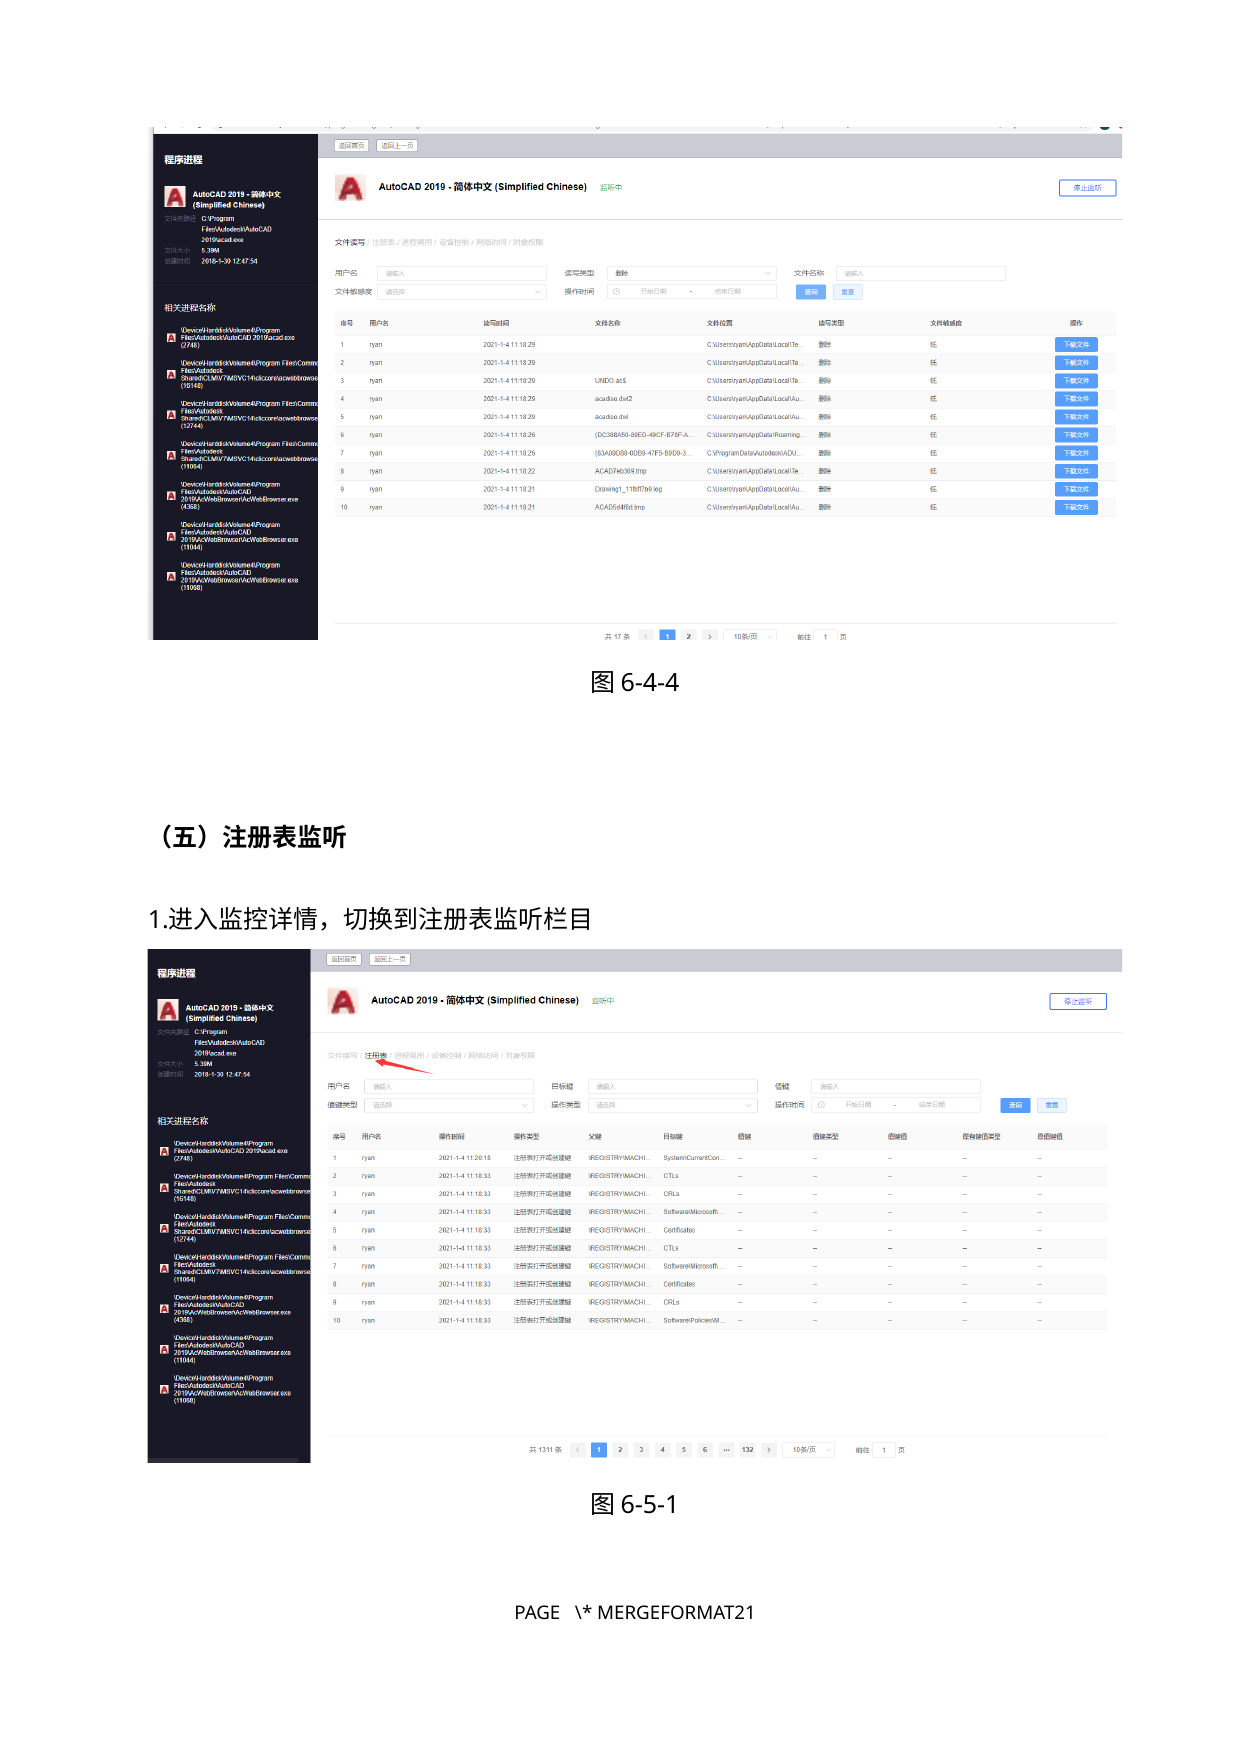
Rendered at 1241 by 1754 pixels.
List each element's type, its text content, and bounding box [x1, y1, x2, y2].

picture [147, 127, 1123, 640]
text 图6-4-4 [148, 648, 1122, 713]
text 1.进入监控详情，切换到注册表监听栏目 [148, 885, 1122, 949]
subtitle 注册表监听 [148, 803, 1122, 868]
picture [147, 949, 1123, 1463]
text 图6-5-1 [148, 1470, 1122, 1535]
